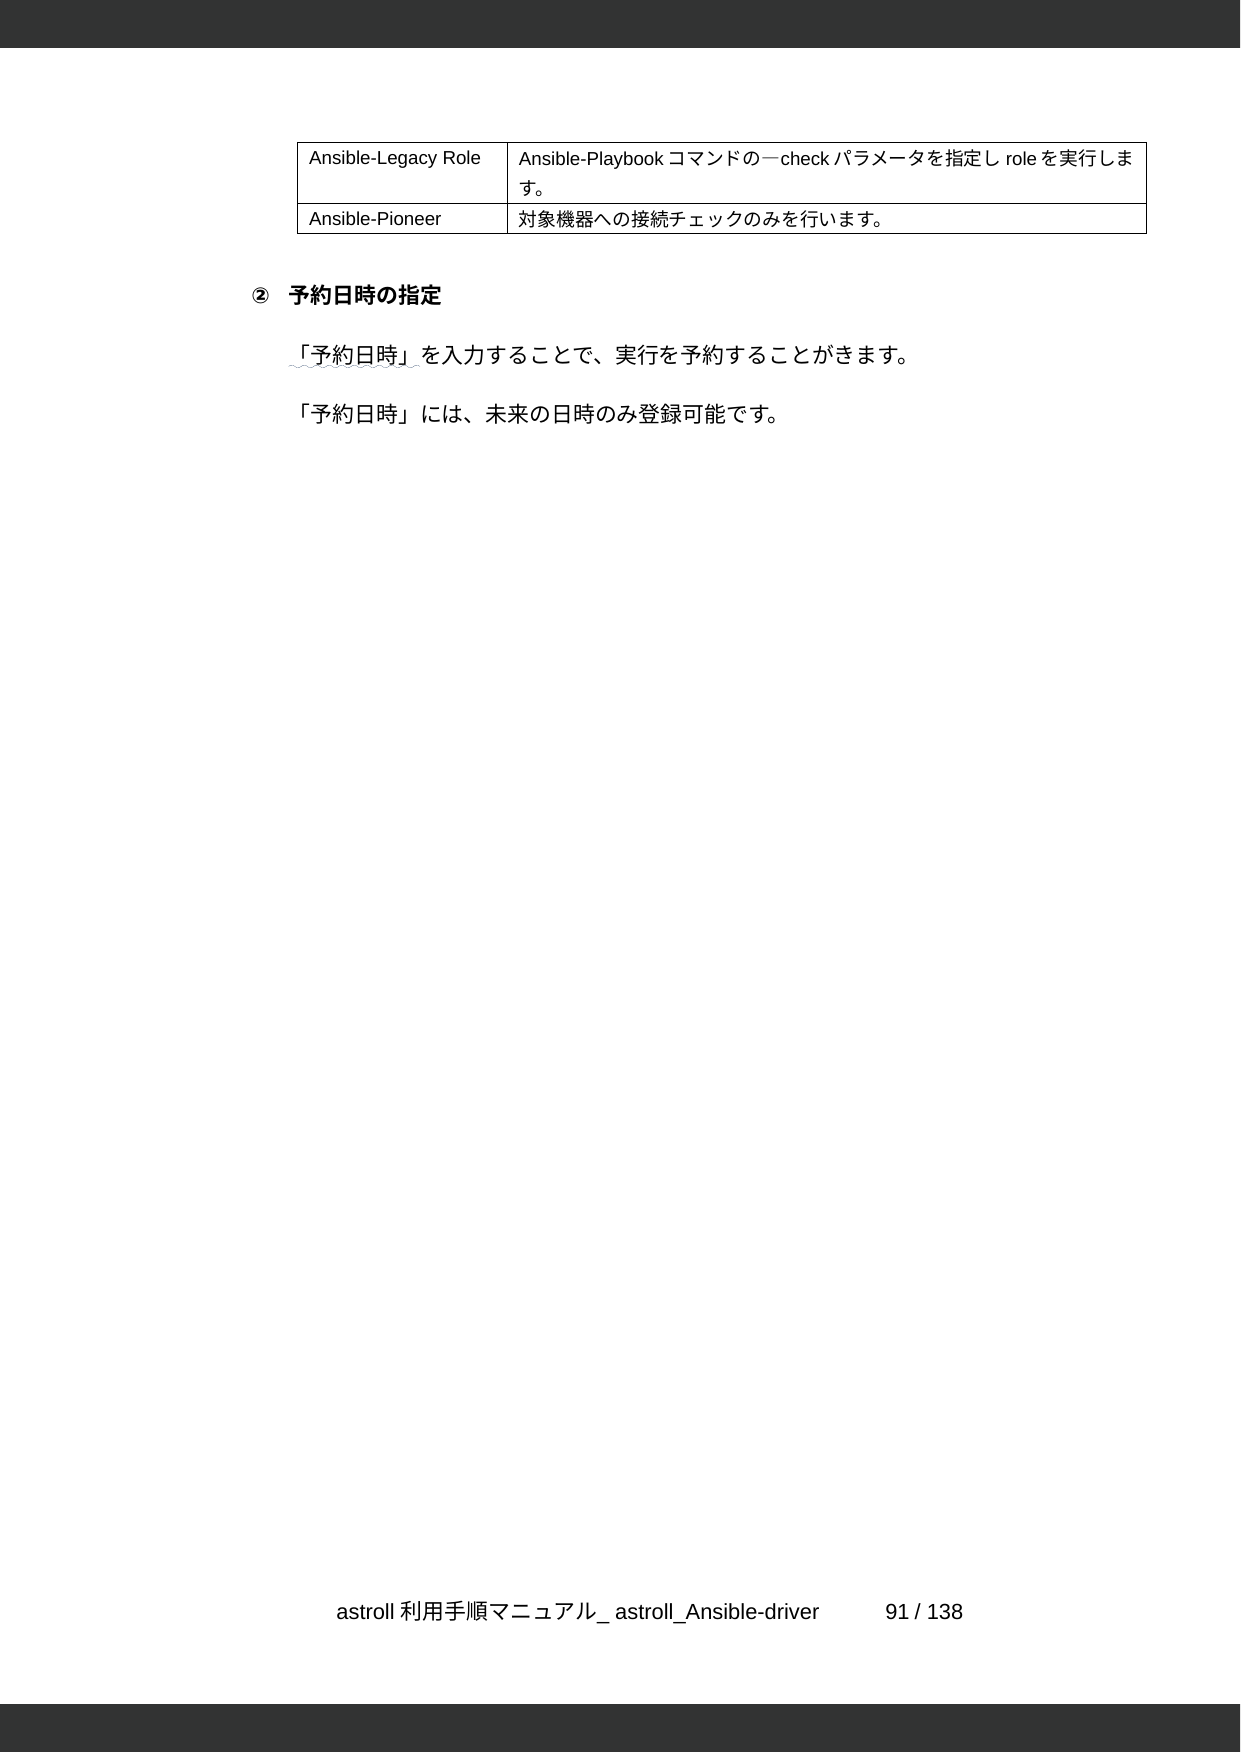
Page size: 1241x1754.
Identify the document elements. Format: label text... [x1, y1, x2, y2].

table_cell Ansible-Legacy Role [298, 143, 507, 202]
table_cell 対象機器への接続チェックのみを行います。 [508, 204, 1146, 233]
picture [0, 1704, 1241, 1752]
table_cell Ansible-Playbookコマンドの—checkパラメータを指定しroleを実行します。 [508, 143, 1146, 202]
table_cell Ansible-Pioneer [298, 204, 507, 233]
list 予約日時の指定 「予約日時」を入力することで、実行を予約することがきます。 「予約日時」には、未来の日時のみ登録可能です。 [251, 264, 1152, 443]
picture [0, 0, 1241, 48]
